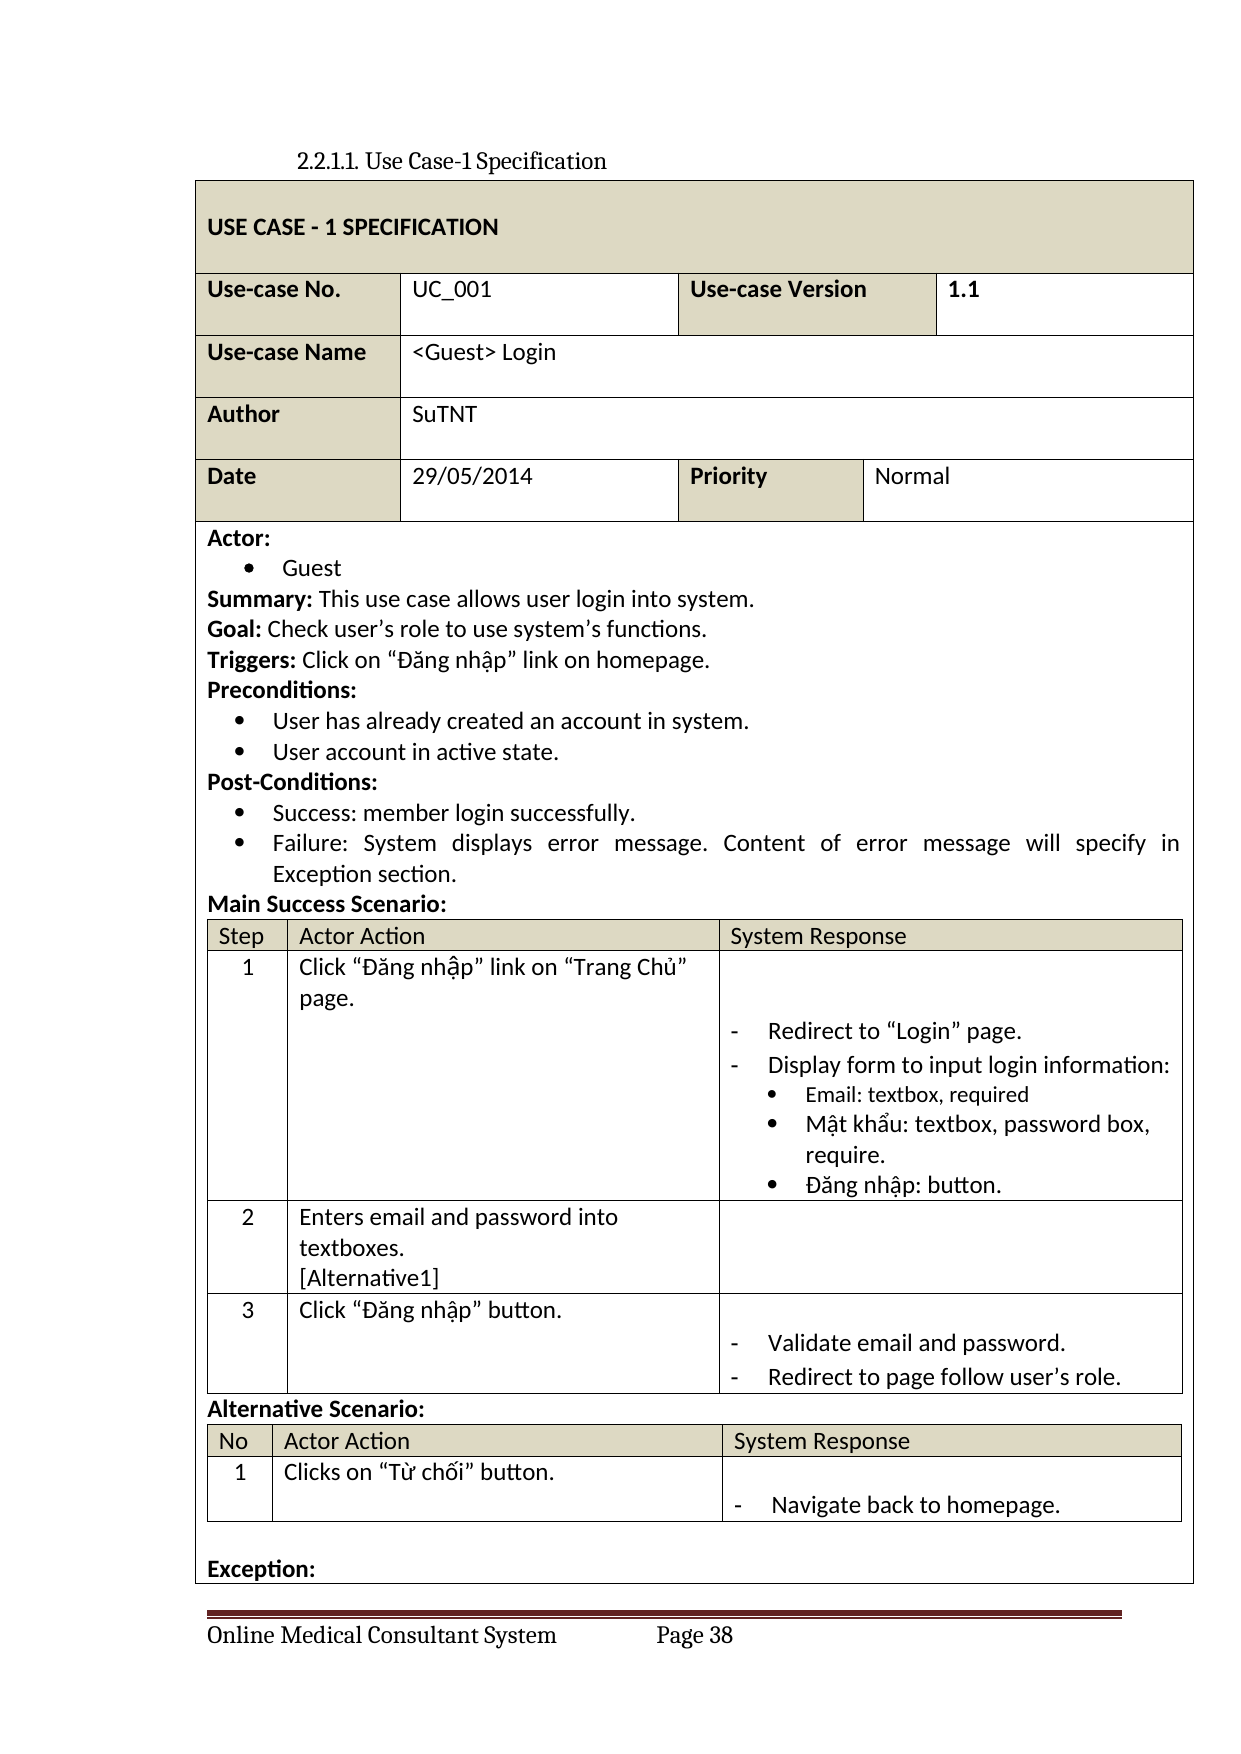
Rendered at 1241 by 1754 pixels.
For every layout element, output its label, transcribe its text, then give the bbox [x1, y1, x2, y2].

table_cell Author [196, 398, 400, 459]
table_cell Date [196, 460, 400, 521]
table_cell <Guest> Login [401, 336, 1193, 397]
table_cell 29/05/2014 [401, 460, 678, 521]
table_cell SuTNT [401, 398, 1193, 459]
table_cell Use-case Name [196, 336, 400, 397]
table_cell Priority [679, 460, 863, 521]
subtitle Use Case-1 Specification [282, 147, 1122, 176]
table_cell Use-case No. [196, 274, 400, 335]
table_cell Normal [864, 460, 1193, 521]
table_header USE CASE - 1 SPECIFICATION [196, 181, 1193, 273]
table_cell UC_001 [401, 274, 678, 335]
table_cell 1.1 [937, 274, 1193, 335]
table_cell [196, 522, 1193, 1583]
table_cell Use-case Version [679, 274, 936, 335]
